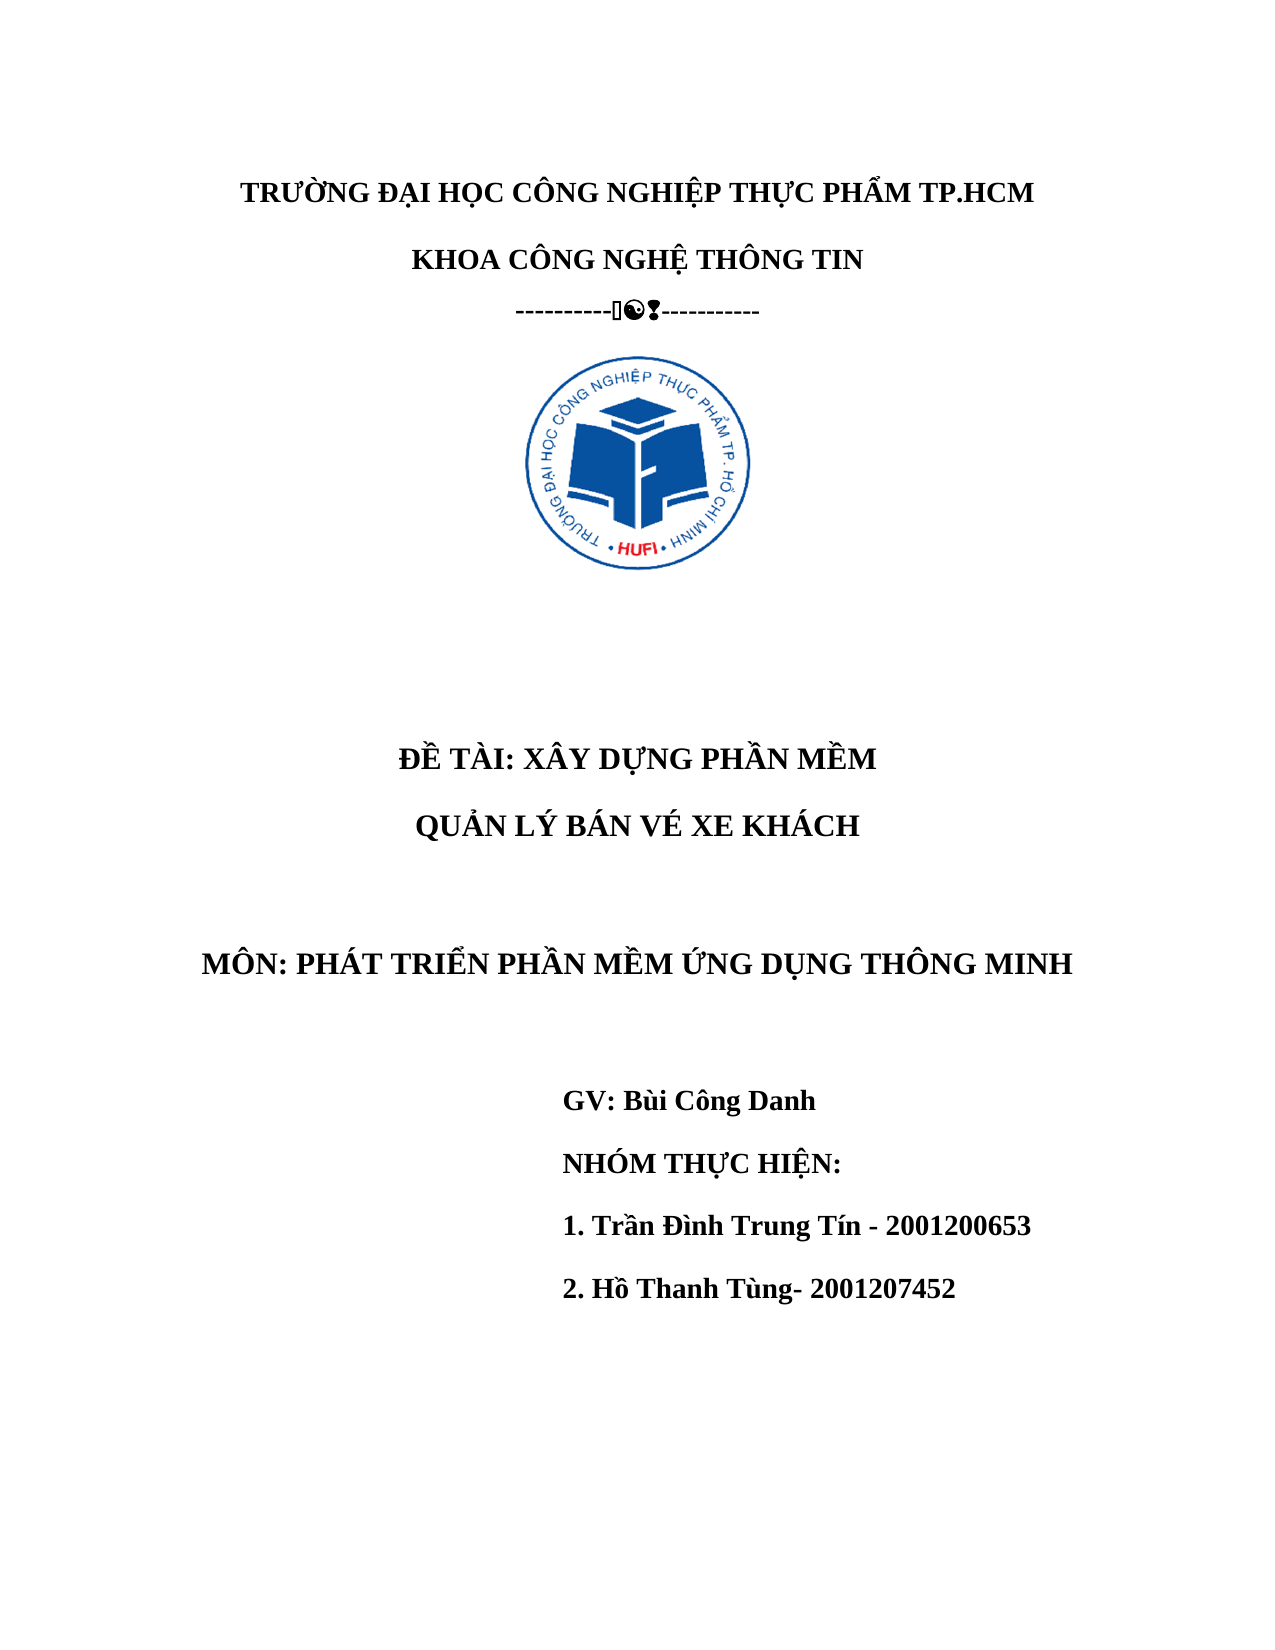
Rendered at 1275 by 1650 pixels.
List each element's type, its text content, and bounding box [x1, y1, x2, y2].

text 2. Hồ Thanh Tùng- 2001207452 [150, 1271, 1125, 1305]
text QUẢN LÝ BÁN VÉ XE KHÁCH [150, 807, 1125, 843]
text GV: Bùi Công Danh [150, 1083, 1125, 1116]
picture [524, 355, 751, 571]
text --------------------- [150, 292, 1125, 326]
text TRƯỜNG ĐẠI HỌC CÔNG NGHIỆP THỰC PHẨM TP.HCM [150, 175, 1125, 208]
text MÔN: PHÁT TRIỂN PHẦN MỀM ỨNG DỤNG THÔNG MINH [150, 945, 1125, 981]
text NHÓM THỰC HIỆN: [150, 1146, 1125, 1179]
text 1. Trần Đình Trung Tín - 2001200653 [150, 1208, 1125, 1242]
text KHOA CÔNG NGHỆ THÔNG TIN [150, 242, 1125, 276]
text ĐỀ TÀI: XÂY DỰNG PHẦN MỀM [150, 741, 1125, 776]
